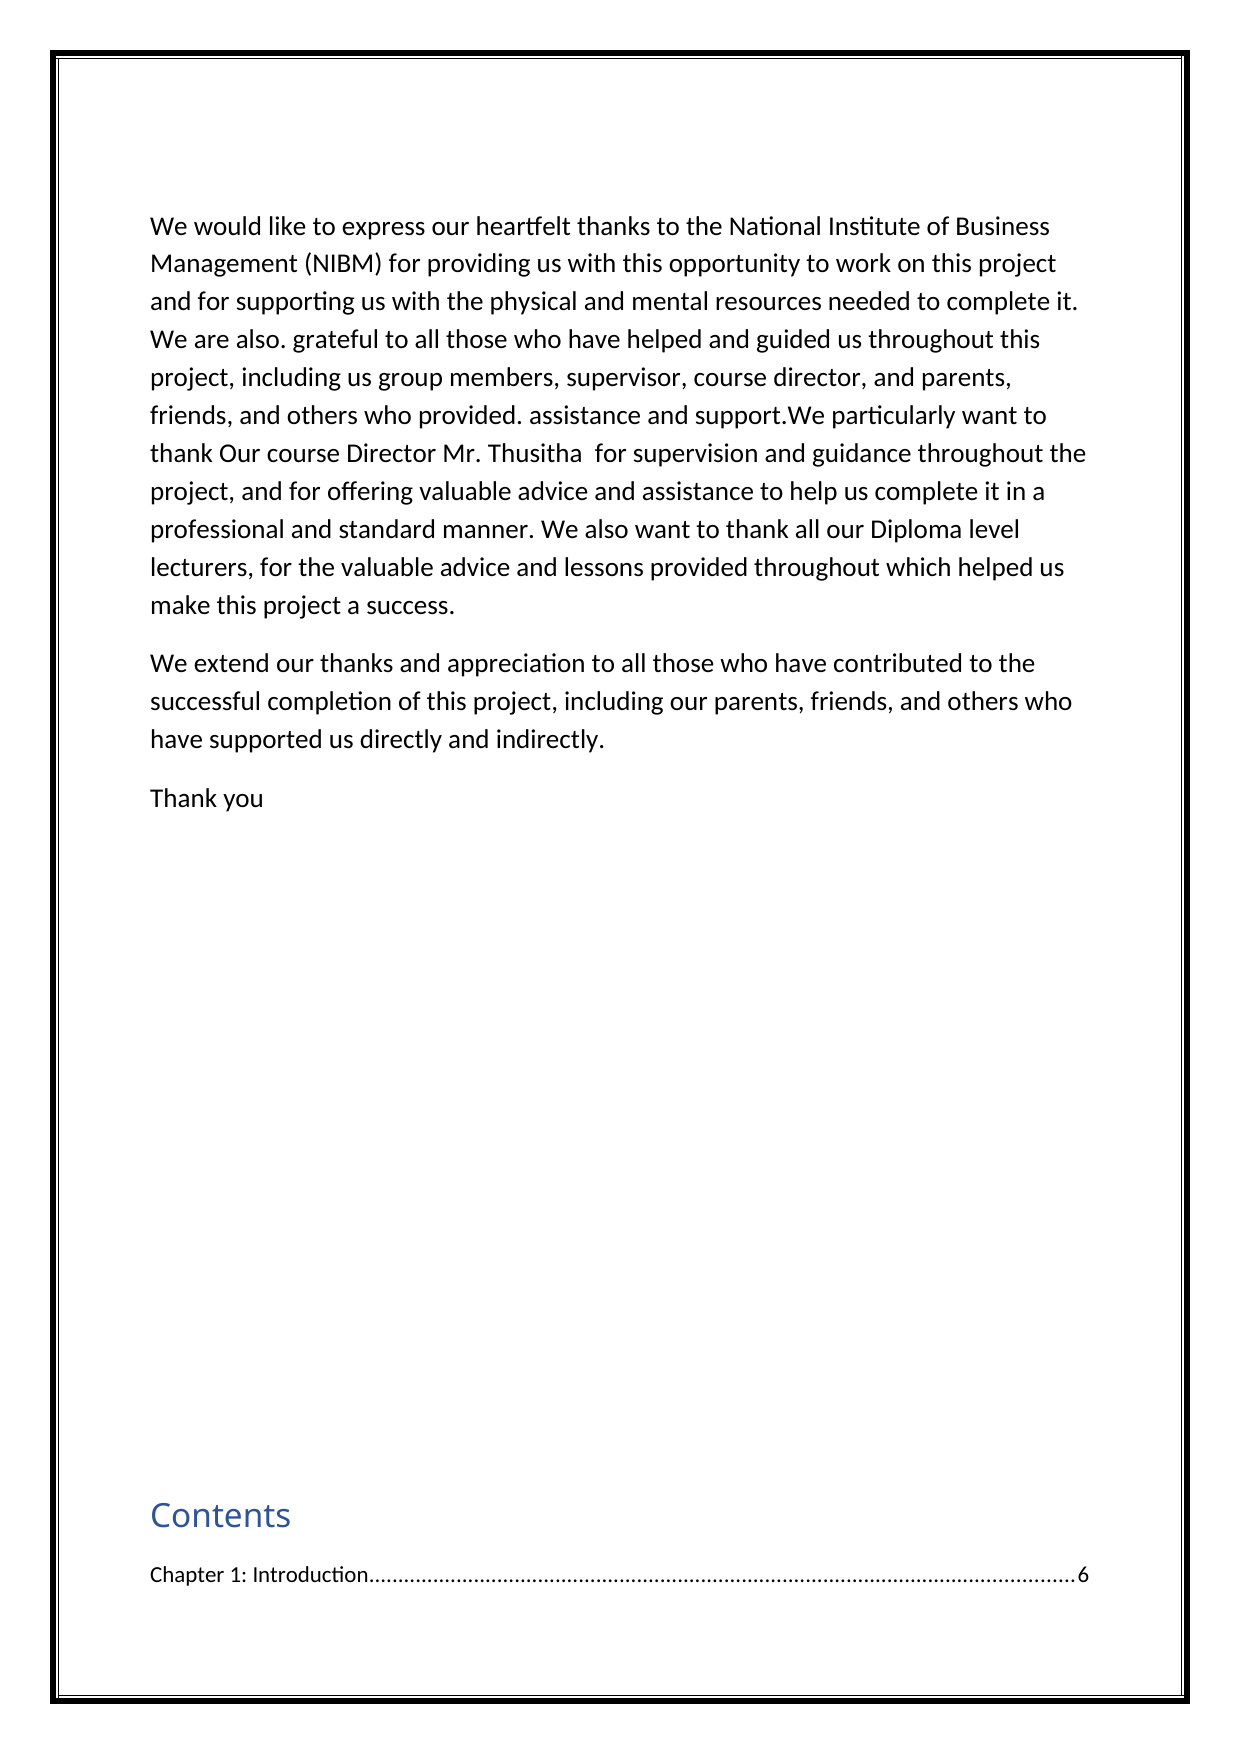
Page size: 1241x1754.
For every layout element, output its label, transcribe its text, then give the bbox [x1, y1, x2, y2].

text We extend our thanks and appreciation to all those who have contributed to the successful completion of this project, including our parents, friends, and others who have supported us directly and indirectly. [150, 647, 1090, 756]
text We would like to express our heartfelt thanks to the National Institute of Business Management (NIBM) for providing us with this opportunity to work on this project and for supporting us with the physical and mental resources needed to complete it. We are also. grateful to all those who have helped and guided us throughout this project, including us group members, supervisor, course director, and parents, friends, and others who provided. assistance and support.We particularly want to thank Our course Director Mr. Thusitha for supervision and guidance throughout the project, and for offering valuable advice and assistance to help us complete it in a professional and standard manner. We also want to thank all our Diploma level lecturers, for the valuable advice and lessons provided throughout which helped us make this project a success. [150, 209, 1090, 621]
text Thank you [150, 781, 1090, 814]
